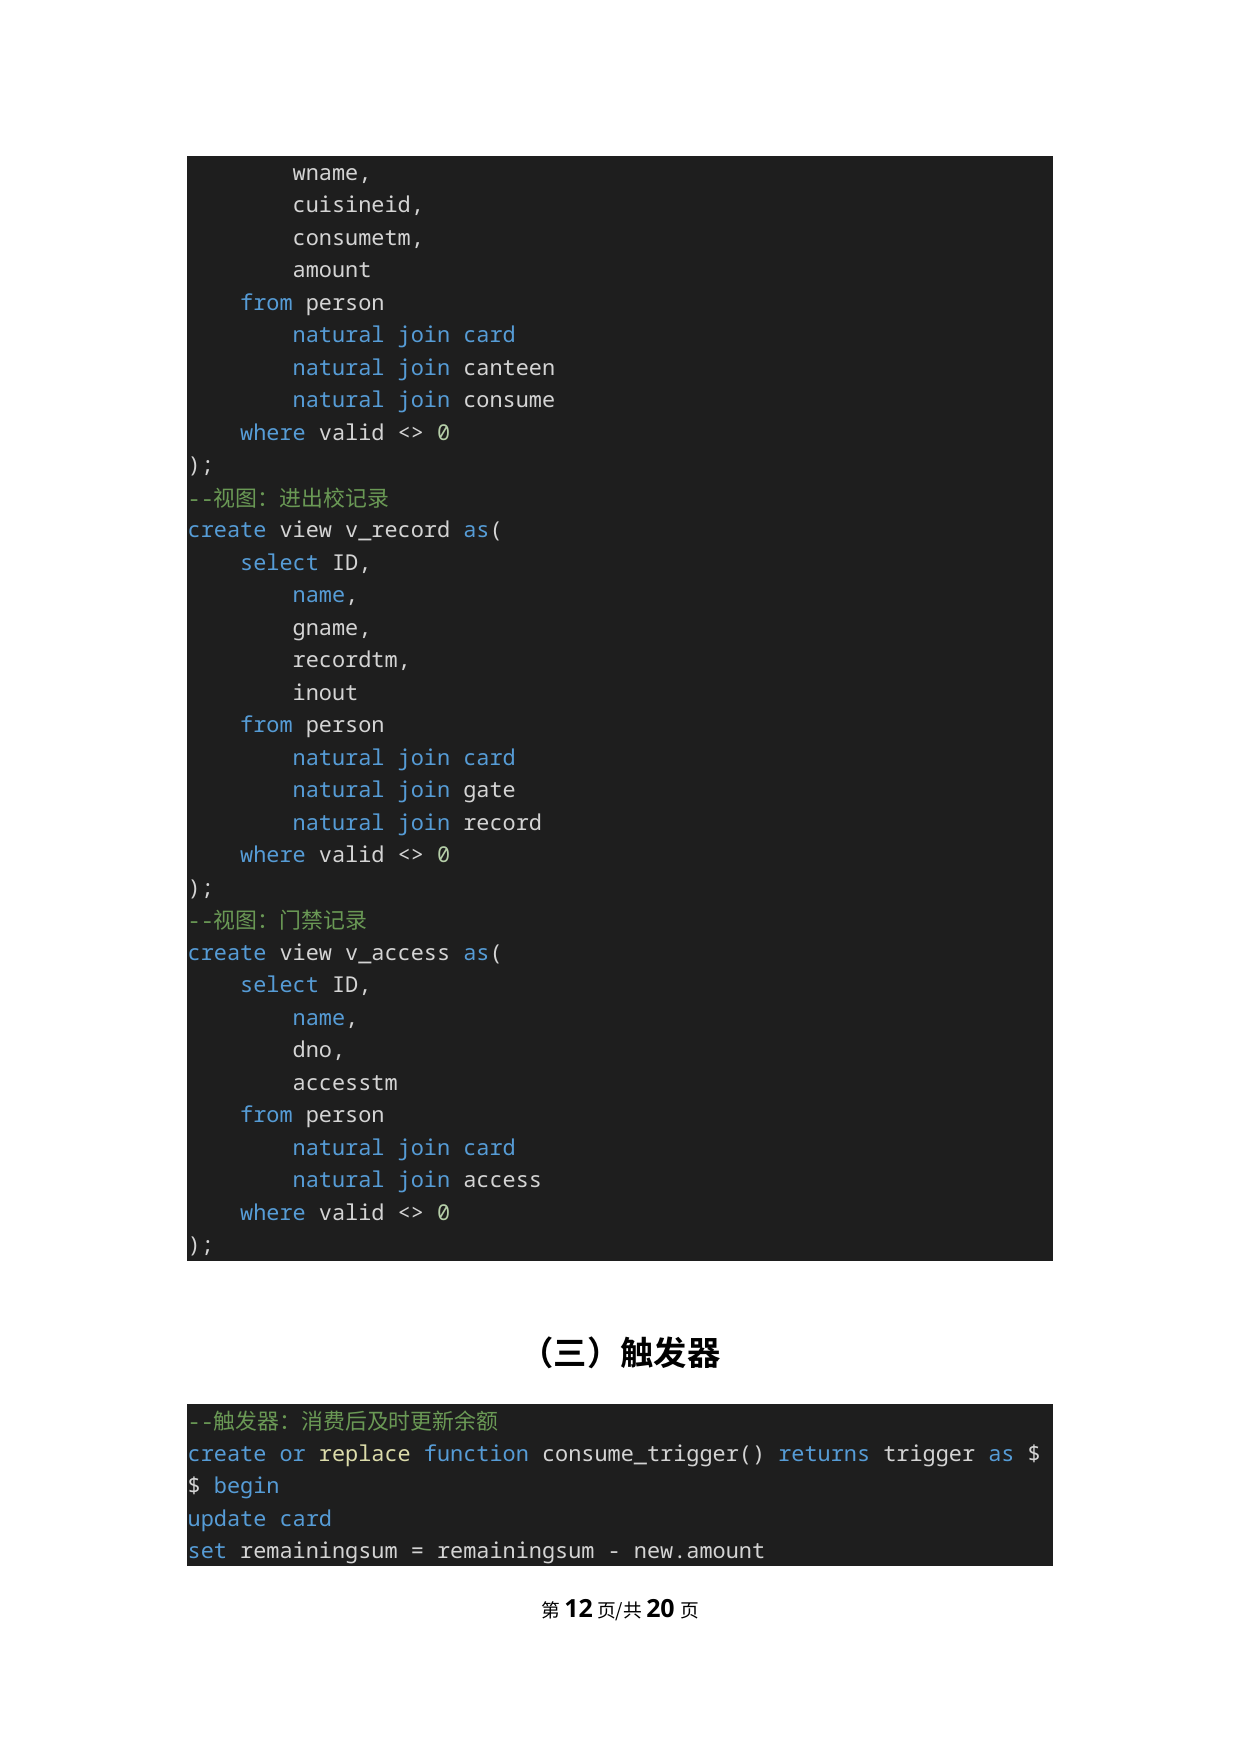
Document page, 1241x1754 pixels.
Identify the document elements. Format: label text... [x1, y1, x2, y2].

text update card [187, 1501, 1053, 1534]
text natural join access [187, 1163, 1053, 1196]
text name, [187, 578, 1053, 611]
text wname, [187, 156, 1053, 188]
text where valid <> 0 [187, 416, 1053, 448]
text natural join consume [187, 383, 1053, 416]
text natural join canteen [187, 351, 1053, 383]
text amount [187, 253, 1053, 286]
text inout [187, 676, 1053, 708]
text natural join card [187, 1131, 1053, 1163]
text where valid <> 0 [187, 1196, 1053, 1228]
text create or replace function consume_trigger() returns trigger as $$ begin [187, 1436, 1053, 1501]
text ); [187, 1228, 1053, 1261]
text where valid <> 0 [187, 838, 1053, 871]
text cuisineid, [187, 188, 1053, 221]
text recordtm, [187, 643, 1053, 676]
text from person [187, 708, 1053, 741]
text accesstm [187, 1066, 1053, 1098]
text from person [187, 286, 1053, 318]
text natural join card [187, 318, 1053, 351]
text gname, [187, 611, 1053, 643]
text set remainingsum = remainingsum - new.amount [187, 1534, 1053, 1566]
text select ID, [187, 546, 1053, 578]
text natural join gate [187, 773, 1053, 806]
text name, [187, 1001, 1053, 1033]
text ); [187, 448, 1053, 481]
text --视图：进出校记录 [187, 481, 1053, 513]
text --视图：门禁记录 [187, 903, 1053, 936]
text dno, [187, 1033, 1053, 1066]
text from person [187, 1098, 1053, 1131]
text consumetm, [187, 221, 1053, 253]
text ); [187, 871, 1053, 903]
text natural join record [187, 806, 1053, 838]
subtitle （三）触发器 [187, 1318, 1053, 1383]
text create view v_record as( [187, 513, 1053, 546]
text natural join card [187, 741, 1053, 773]
text create view v_access as( [187, 936, 1053, 968]
text --触发器：消费后及时更新余额 [187, 1404, 1053, 1436]
text select ID, [187, 968, 1053, 1001]
